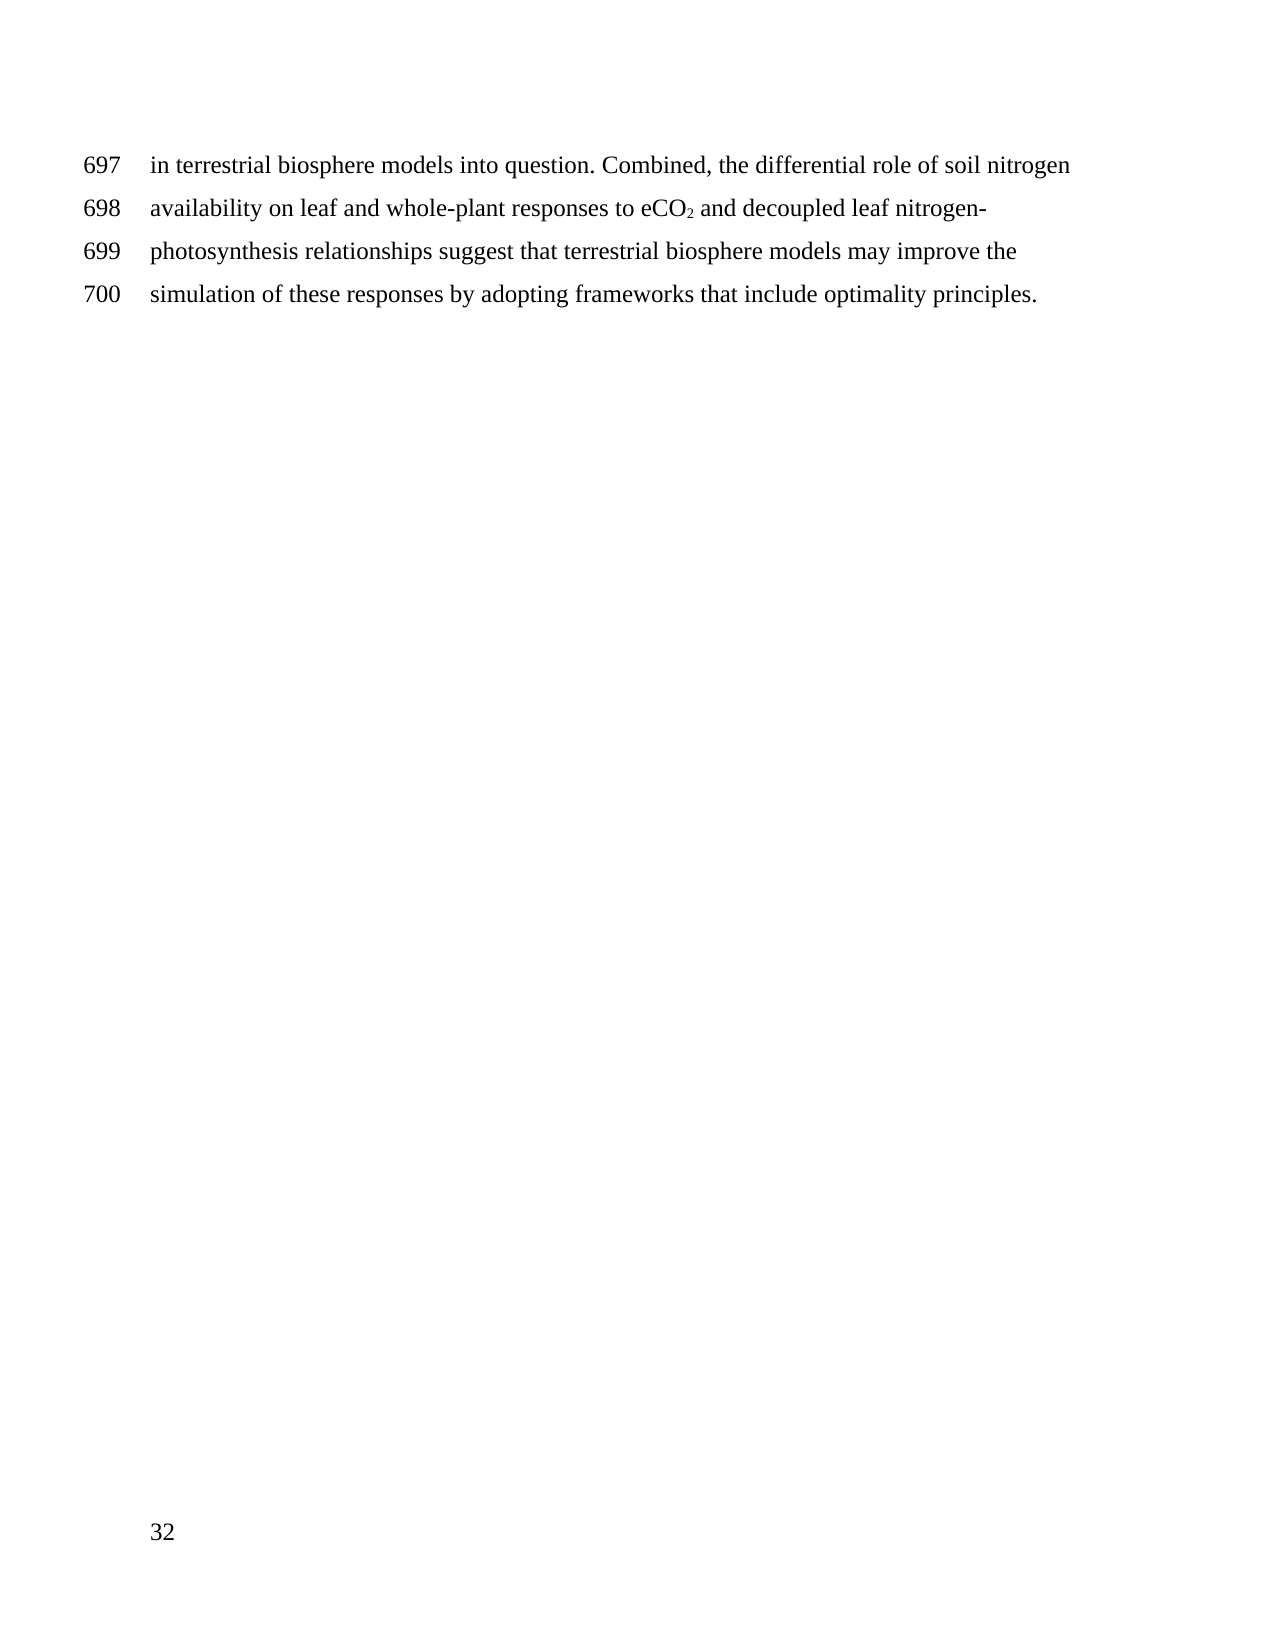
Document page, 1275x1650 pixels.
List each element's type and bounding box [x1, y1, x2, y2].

text [150, 150, 1125, 308]
